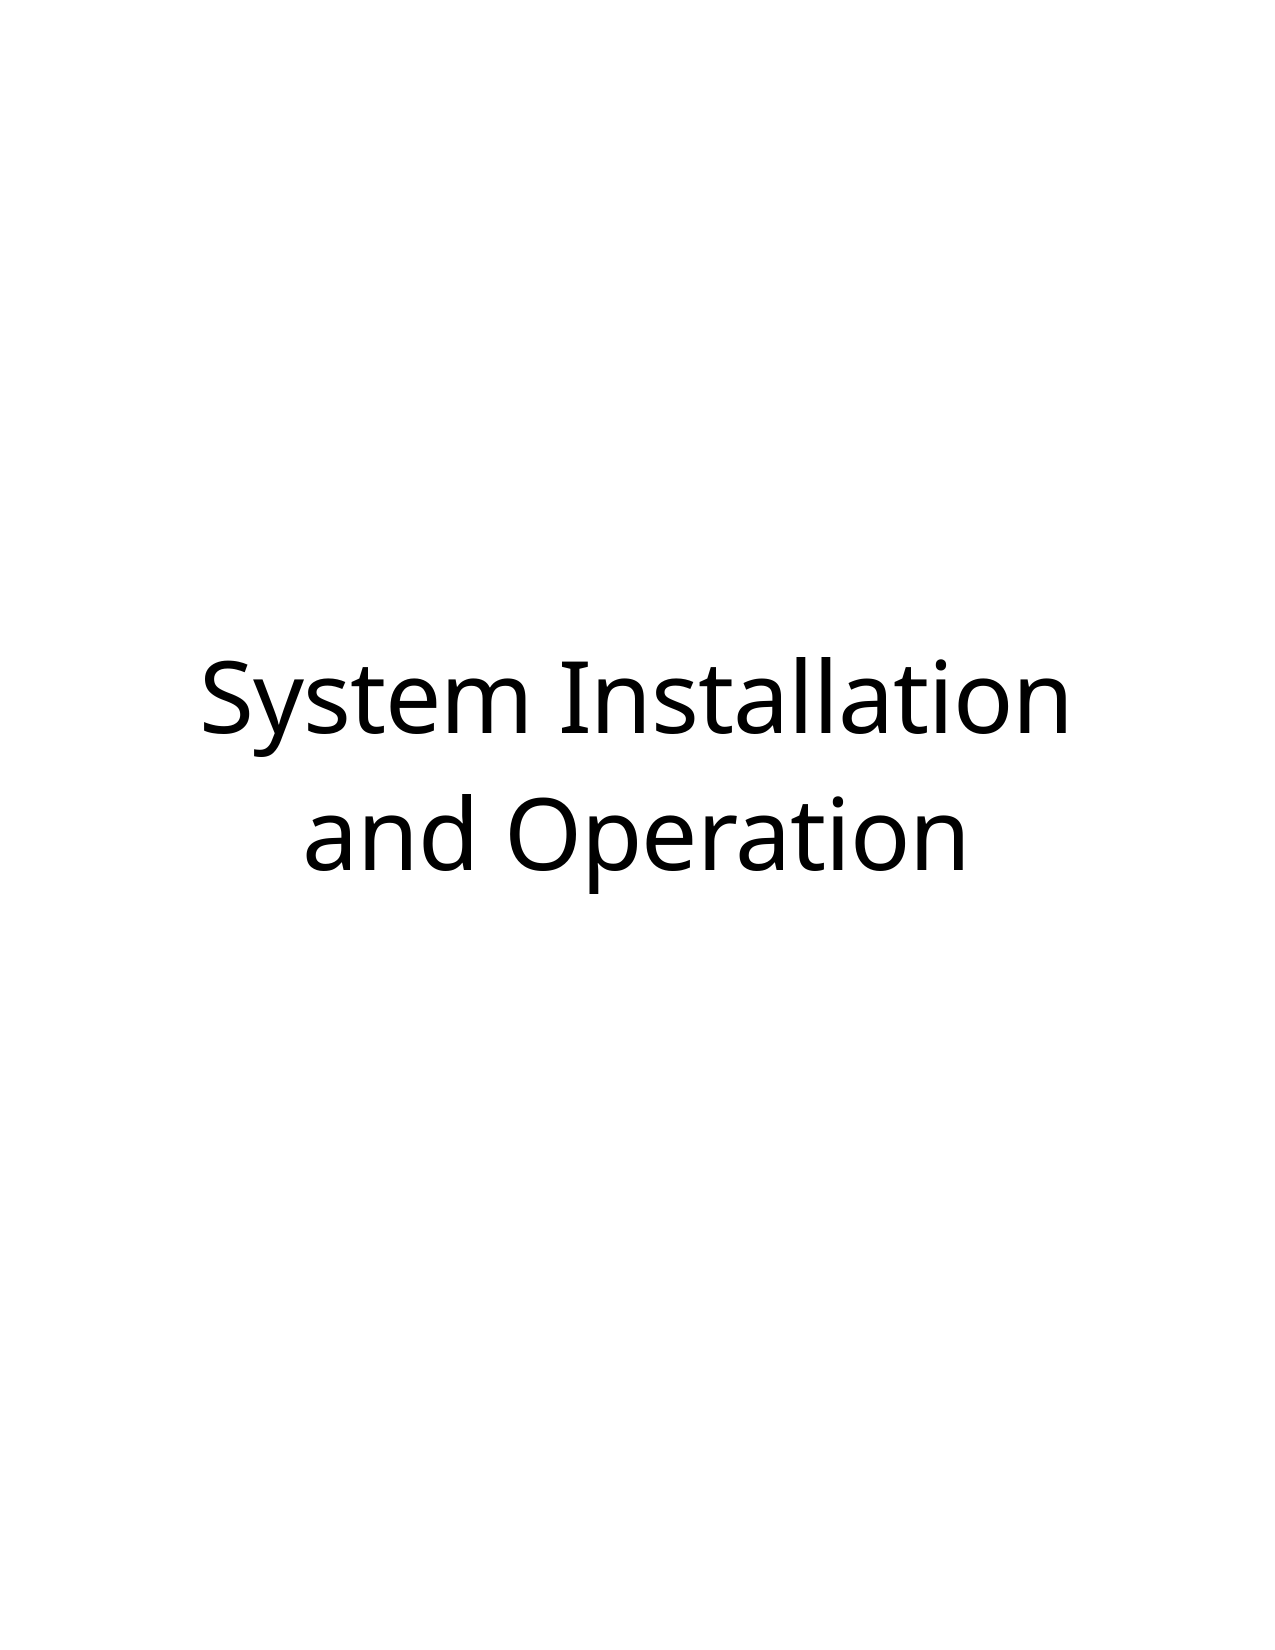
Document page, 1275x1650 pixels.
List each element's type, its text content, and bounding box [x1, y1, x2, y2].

title System Installation [150, 627, 1125, 763]
title and Operation [150, 763, 1125, 899]
